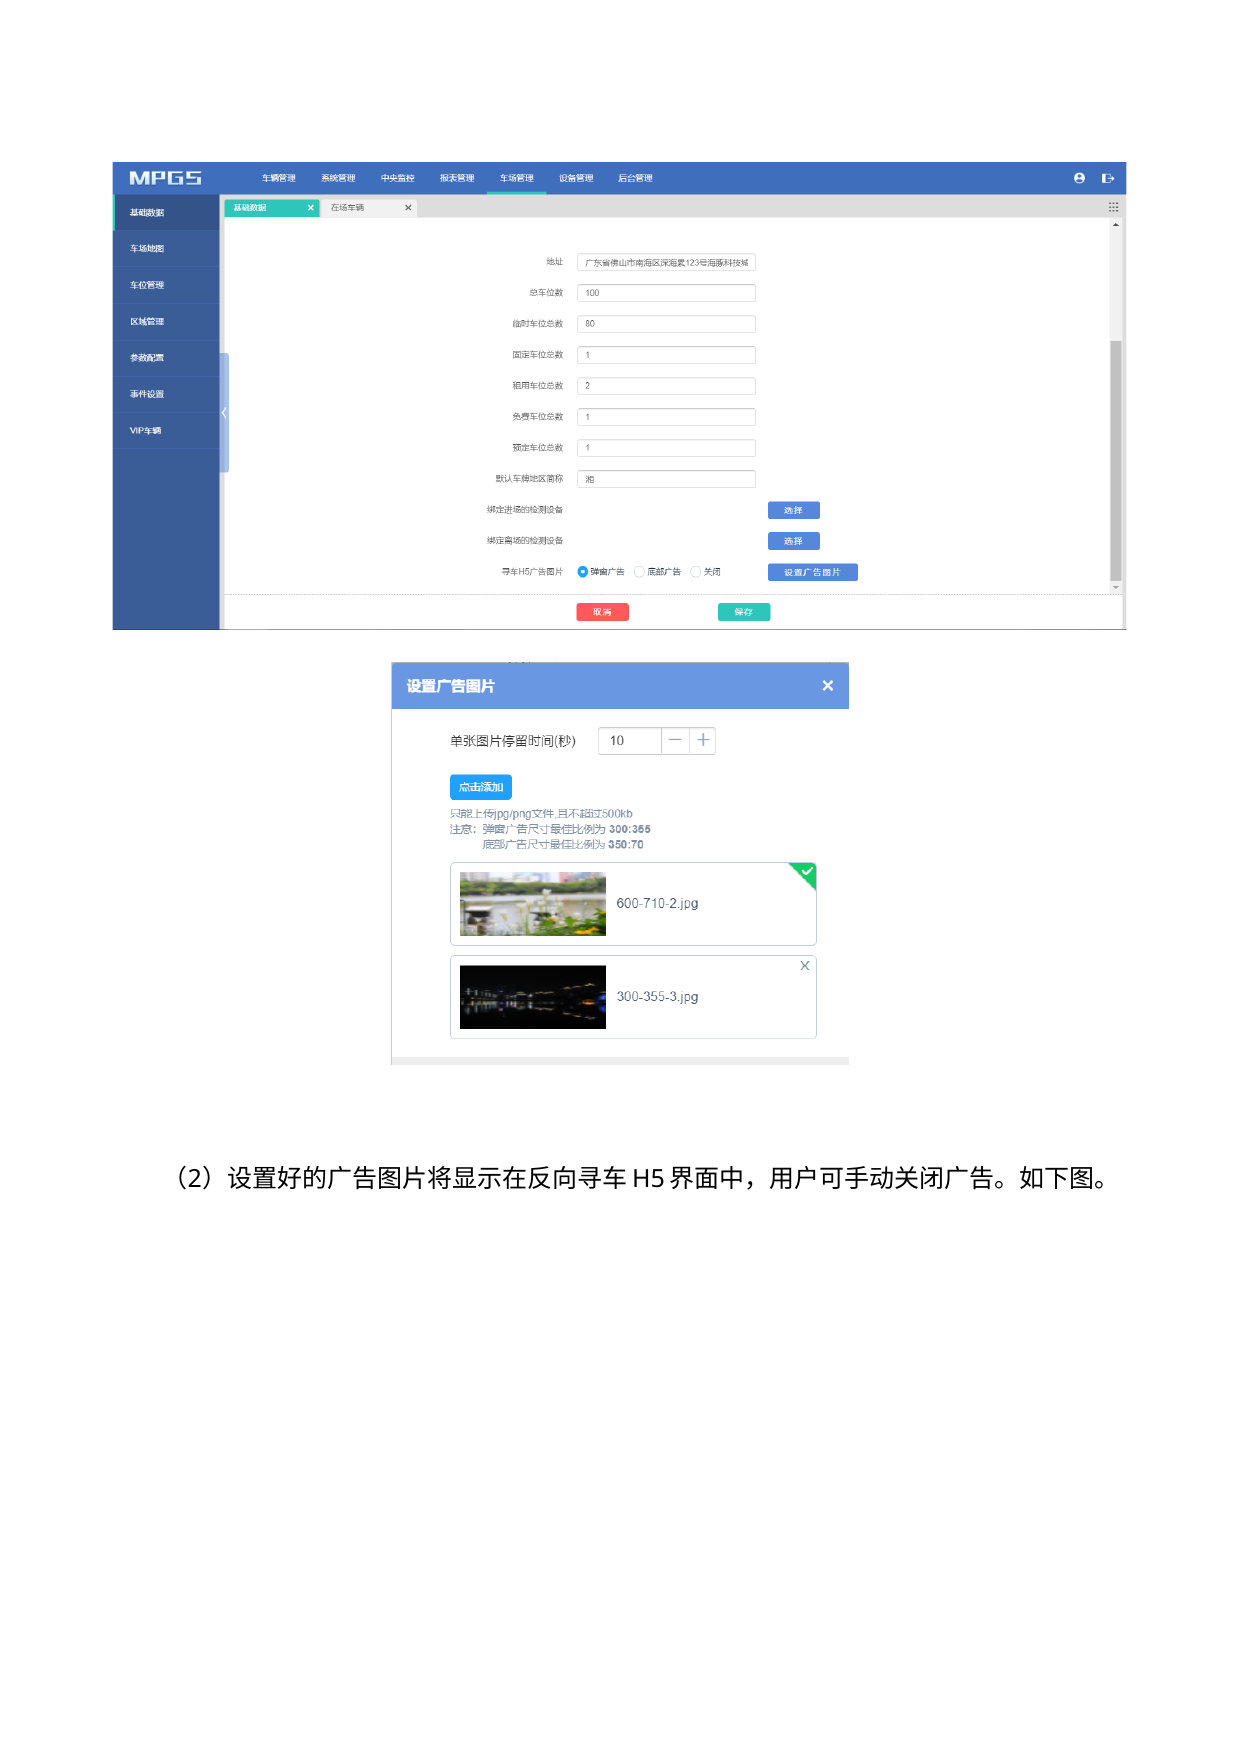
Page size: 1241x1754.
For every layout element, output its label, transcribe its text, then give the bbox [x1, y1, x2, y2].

list （2）设置好的广告图片将显示在反向寻车H5界面中，用户可手动关闭广告。如下图。 [112, 1144, 1128, 1209]
picture [391, 662, 849, 1065]
picture [112, 162, 1127, 630]
